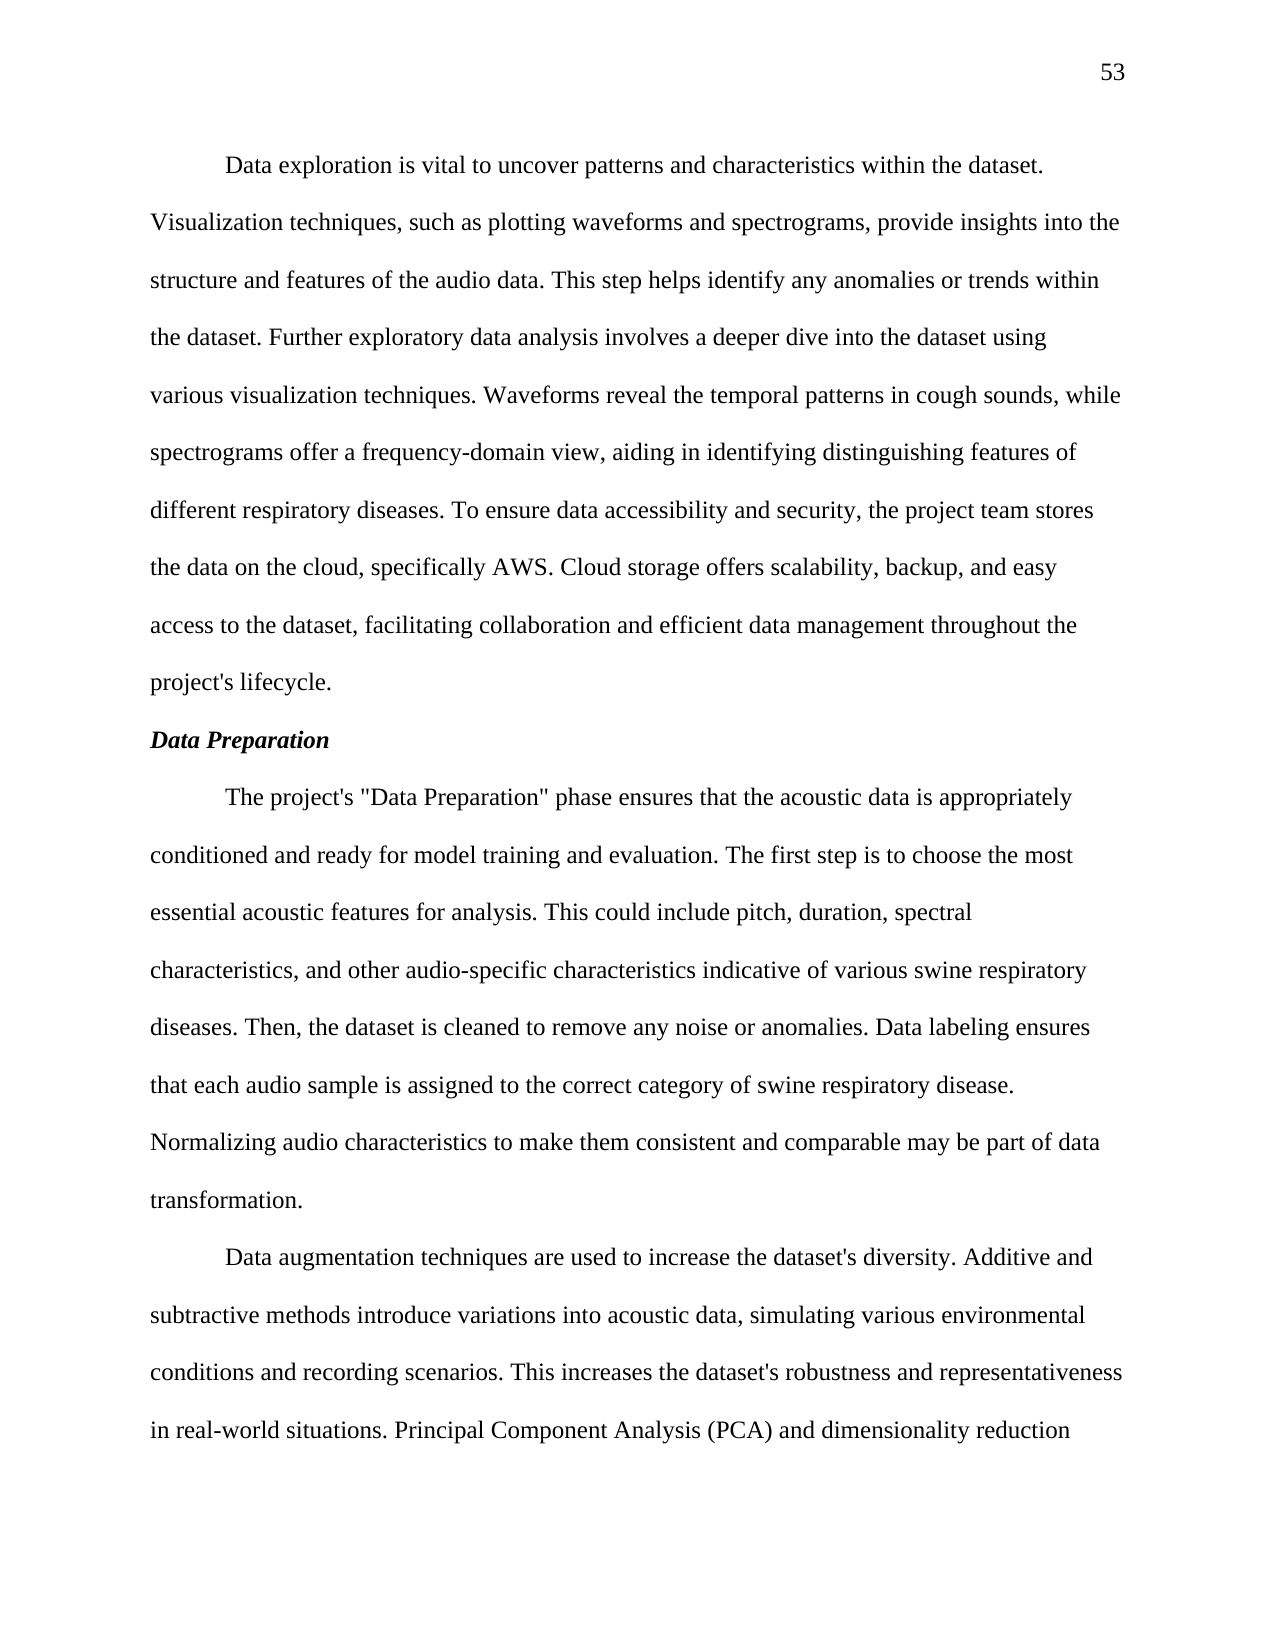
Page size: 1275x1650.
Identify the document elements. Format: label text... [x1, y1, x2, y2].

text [150, 1242, 1125, 1444]
text The project's "Data Preparation" phase ensures that the acoustic data is appropriately conditioned and ready for model training and evaluation. The first step is to choose the most essential acoustic features for analysis. This could include pitch, duration, spectral characteristics, and other audio-specific characteristics indicative of various swine respiratory diseases. Then, the dataset is cleaned to remove any noise or anomalies. Data labeling ensures that each audio sample is assigned to the correct category of swine respiratory disease. Normalizing audio characteristics to make them consistent and comparable may be part of data transformation. [150, 782, 1125, 1214]
subtitle Data Preparation [150, 725, 1125, 754]
text Data exploration is vital to uncover patterns and characteristics within the dataset. Visualization techniques, such as plotting waveforms and spectrograms, provide insights into the structure and features of the audio data. This step helps identify any anomalies or trends within the dataset. Further exploratory data analysis involves a deeper dive into the dataset using various visualization techniques. Waveforms reveal the temporal patterns in cough sounds, while spectrograms offer a frequency-domain view, aiding in identifying distinguishing features of different respiratory diseases. To ensure data accessibility and security, the project team stores the data on the cloud, specifically AWS. Cloud storage offers scalability, backup, and easy access to the dataset, facilitating collaboration and efficient data management throughout the project's lifecycle. [150, 150, 1125, 696]
